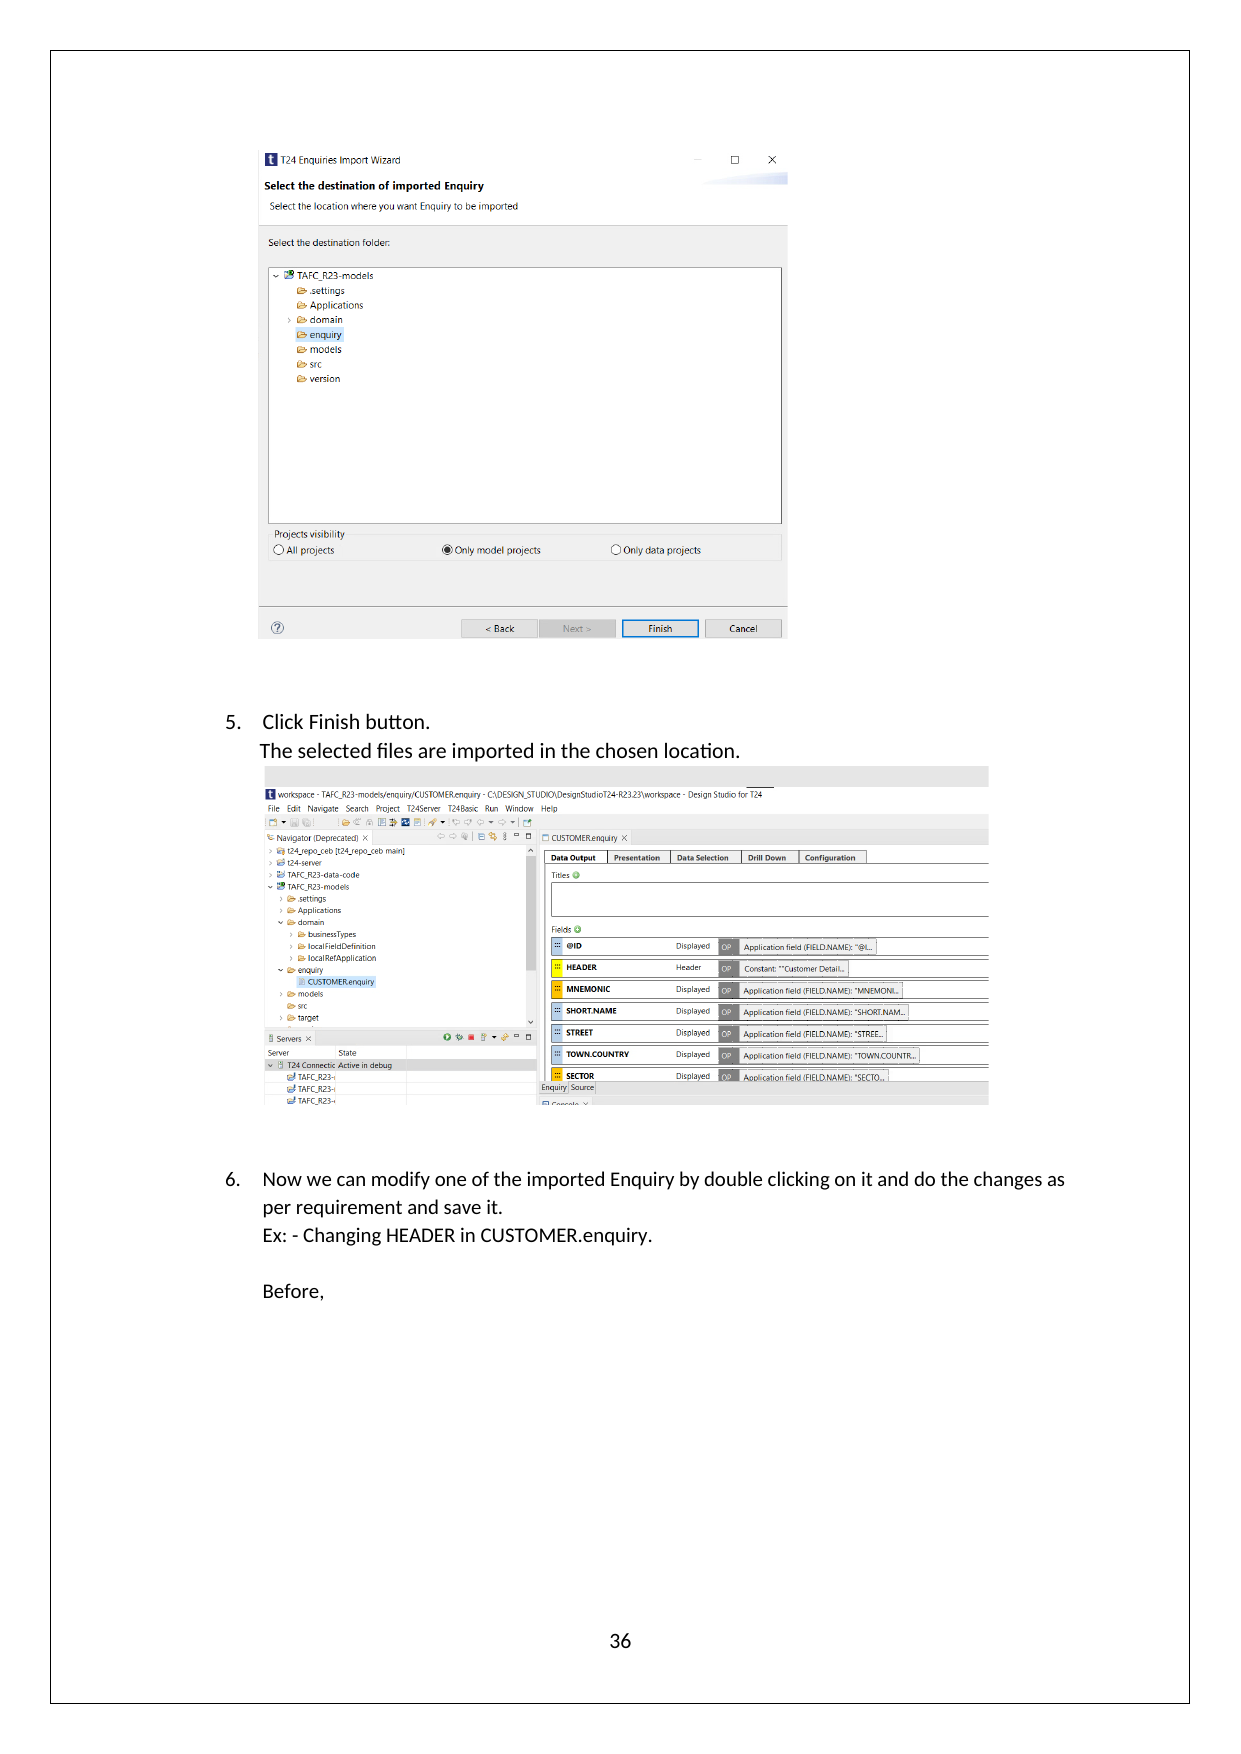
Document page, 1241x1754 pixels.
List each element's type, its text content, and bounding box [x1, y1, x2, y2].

picture [264, 766, 989, 1105]
list Now we can modify one of the imported Enquiry by double clicking on it and do the changes as per requirement and save it. [225, 1166, 1090, 1219]
list Ex: - Changing HEADER in CUSTOMER.enquiry. [262, 1222, 1090, 1247]
picture [258, 150, 788, 639]
list Before, [262, 1278, 1090, 1303]
list The selected files are imported in the chosen location. [225, 737, 1090, 764]
list Click Finish button. [225, 708, 1090, 735]
